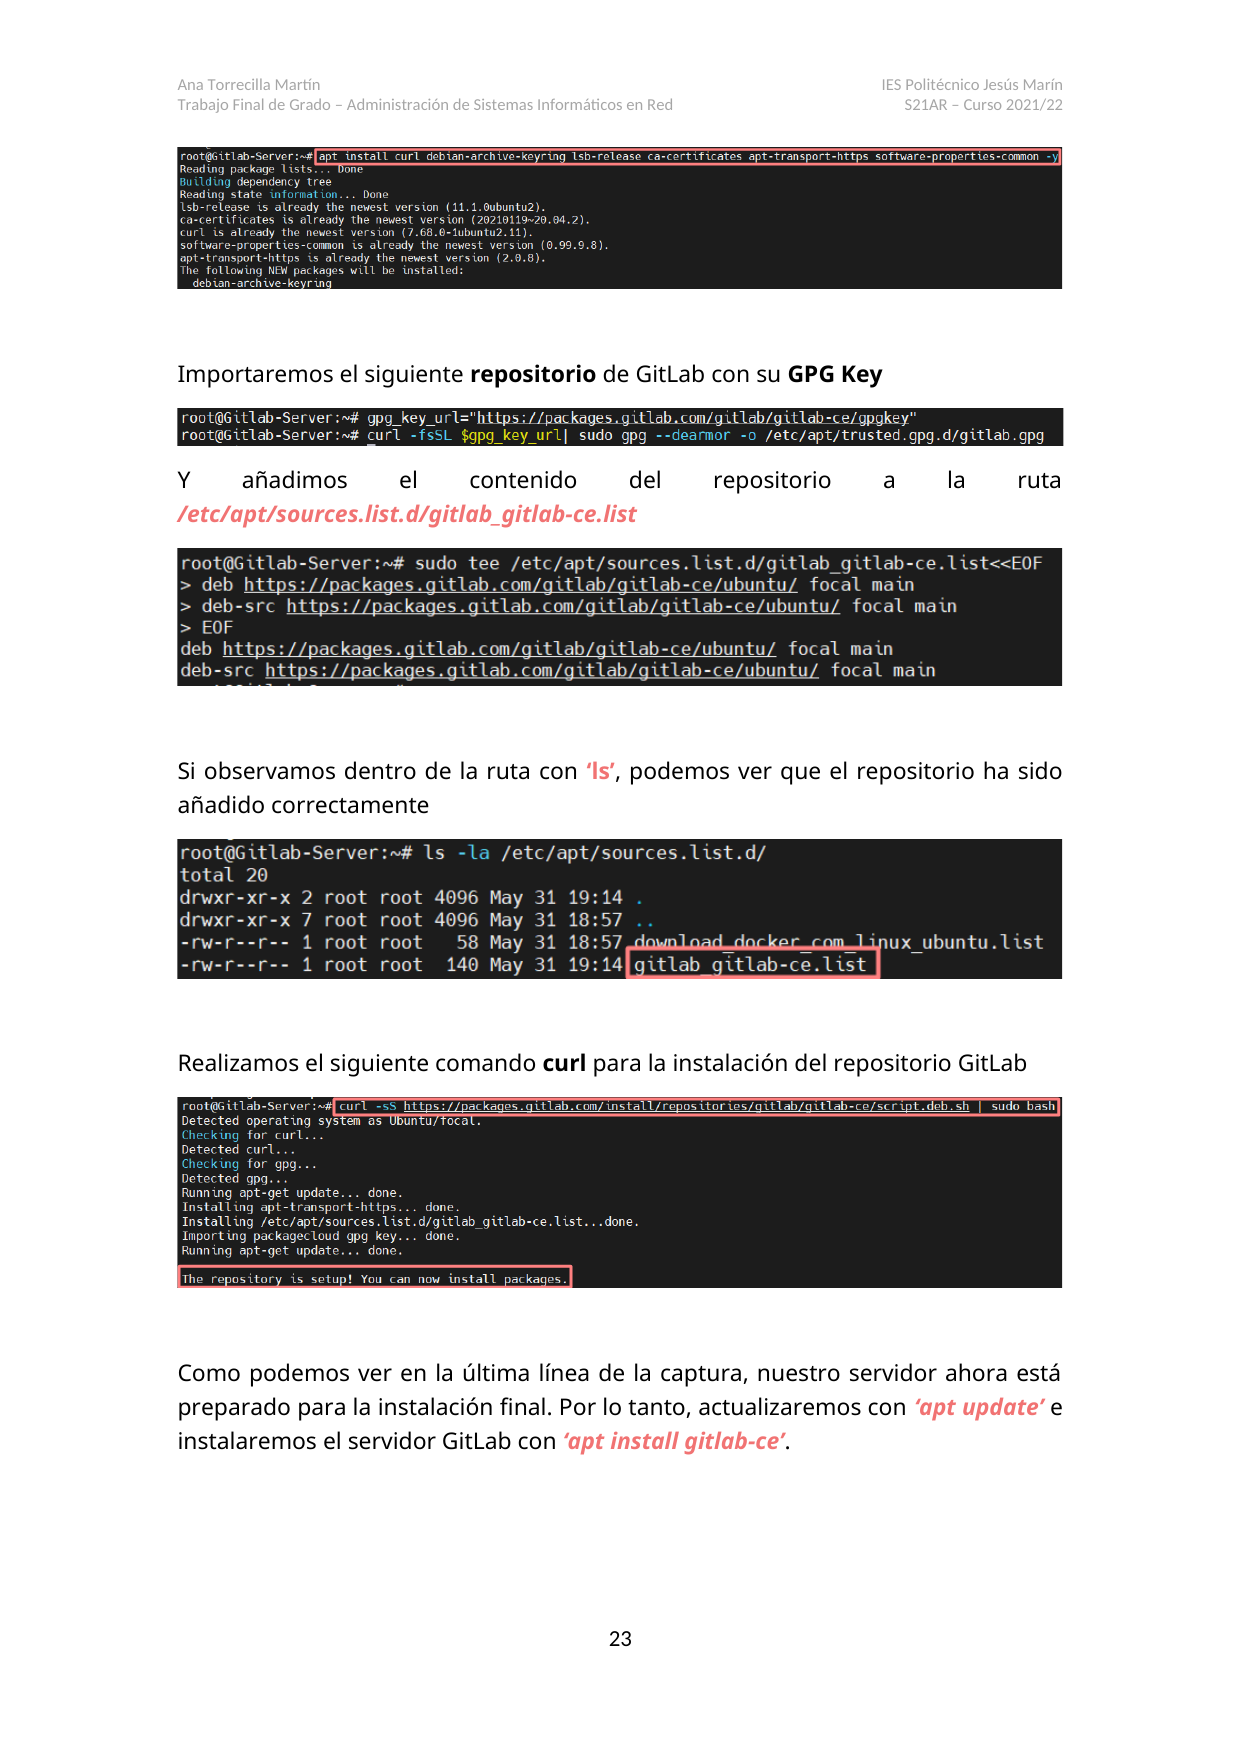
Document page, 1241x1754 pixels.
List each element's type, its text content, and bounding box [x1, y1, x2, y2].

picture [177, 548, 1063, 686]
picture [177, 1097, 1063, 1288]
text Realizamos el siguiente comando curl para la instalación del repositorio GitLab [177, 1047, 1063, 1079]
picture [177, 147, 1063, 289]
text Y añadimos el contenido del repositorio a la ruta /etc/apt/sources.list.d/gitlab_gitlab-ce.list [177, 464, 1063, 529]
picture [177, 408, 1064, 446]
text Importaremos el siguiente repositorio de GitLab con su GPG Key [177, 358, 1063, 390]
picture [177, 839, 1063, 979]
text Como podemos ver en la última línea de la captura, nuestro servidor ahora está preparado para la instalación final. Por lo tanto, actualizaremos con ‘apt update’ e instalaremos el servidor GitLab con ‘apt install gitlab-ce’. [177, 1357, 1063, 1456]
text Si observamos dentro de la ruta con ‘ls’, podemos ver que el repositorio ha sido añadido correctamente [177, 755, 1063, 820]
